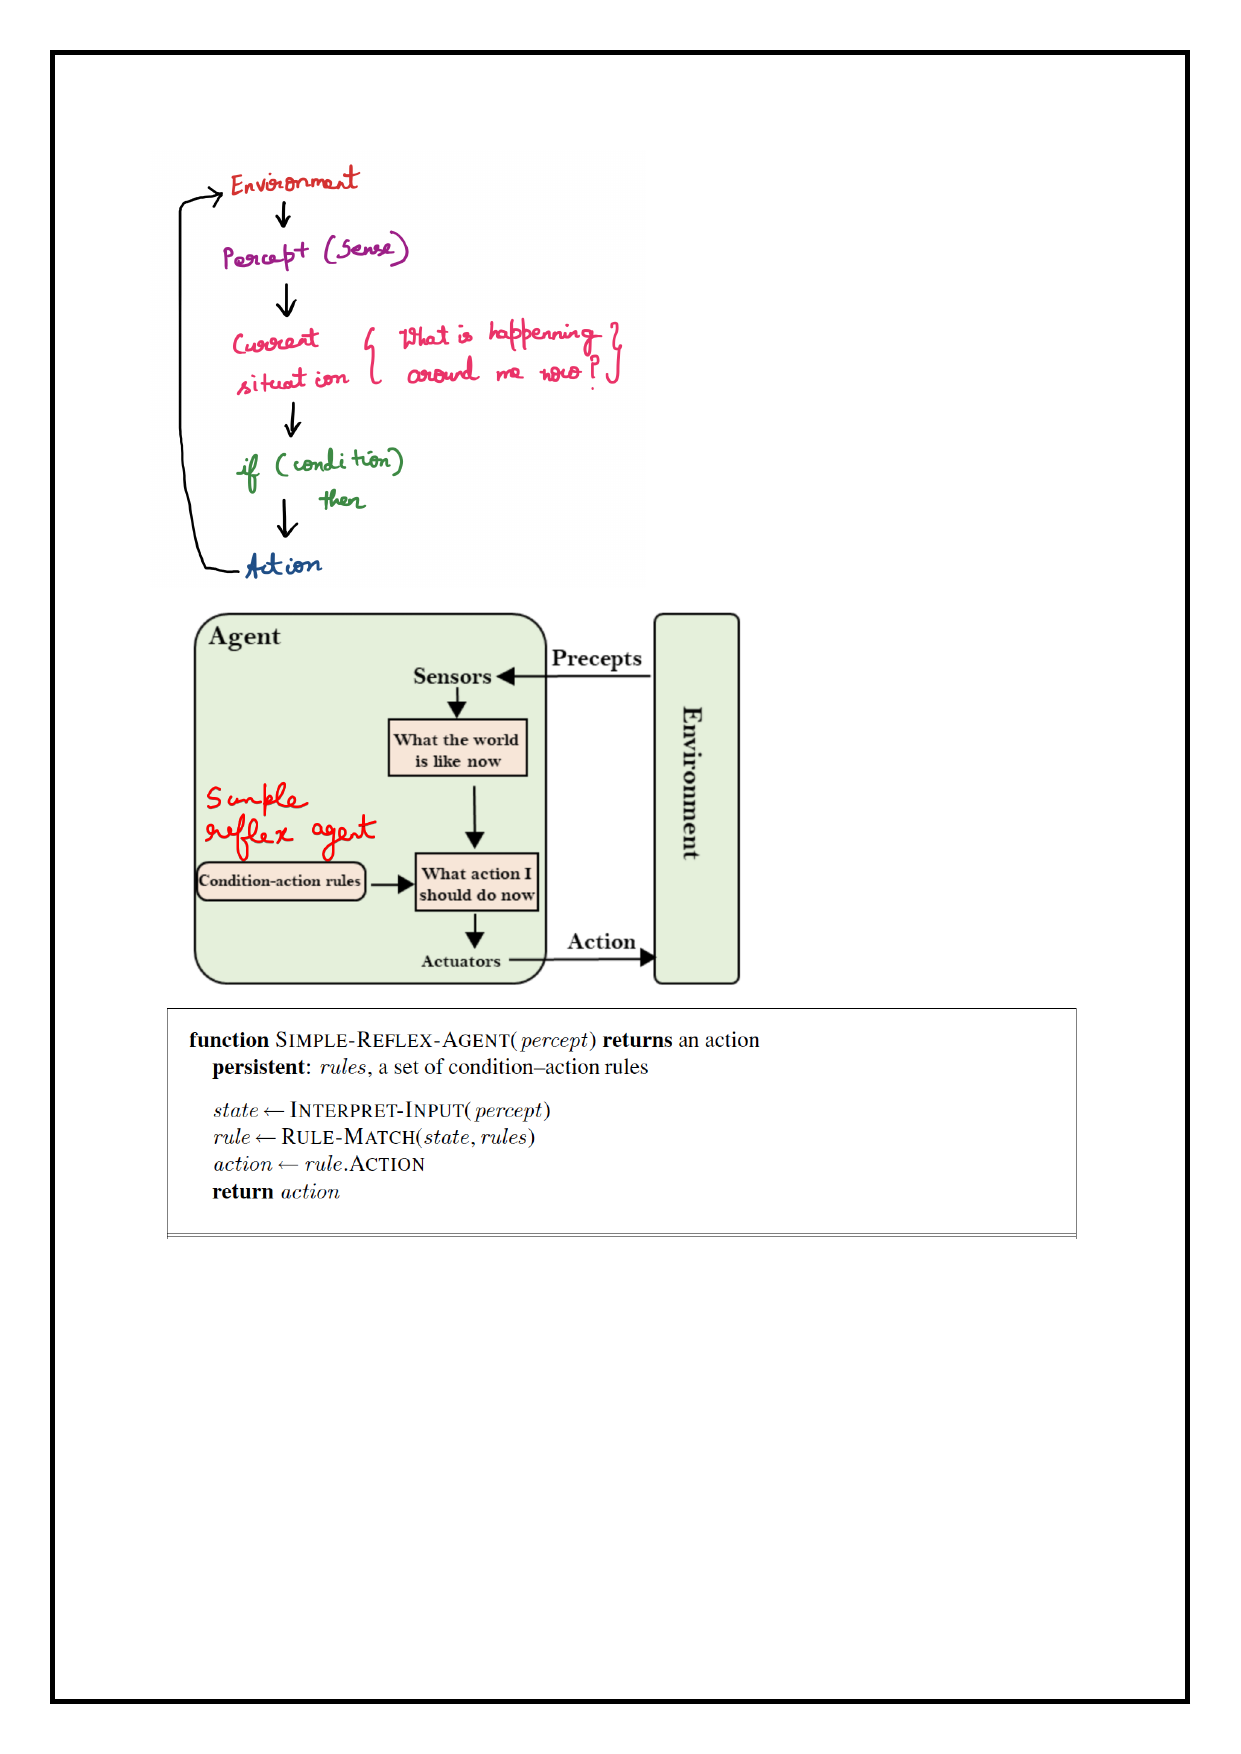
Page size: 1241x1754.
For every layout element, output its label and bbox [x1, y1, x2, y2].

picture [150, 150, 1091, 1239]
